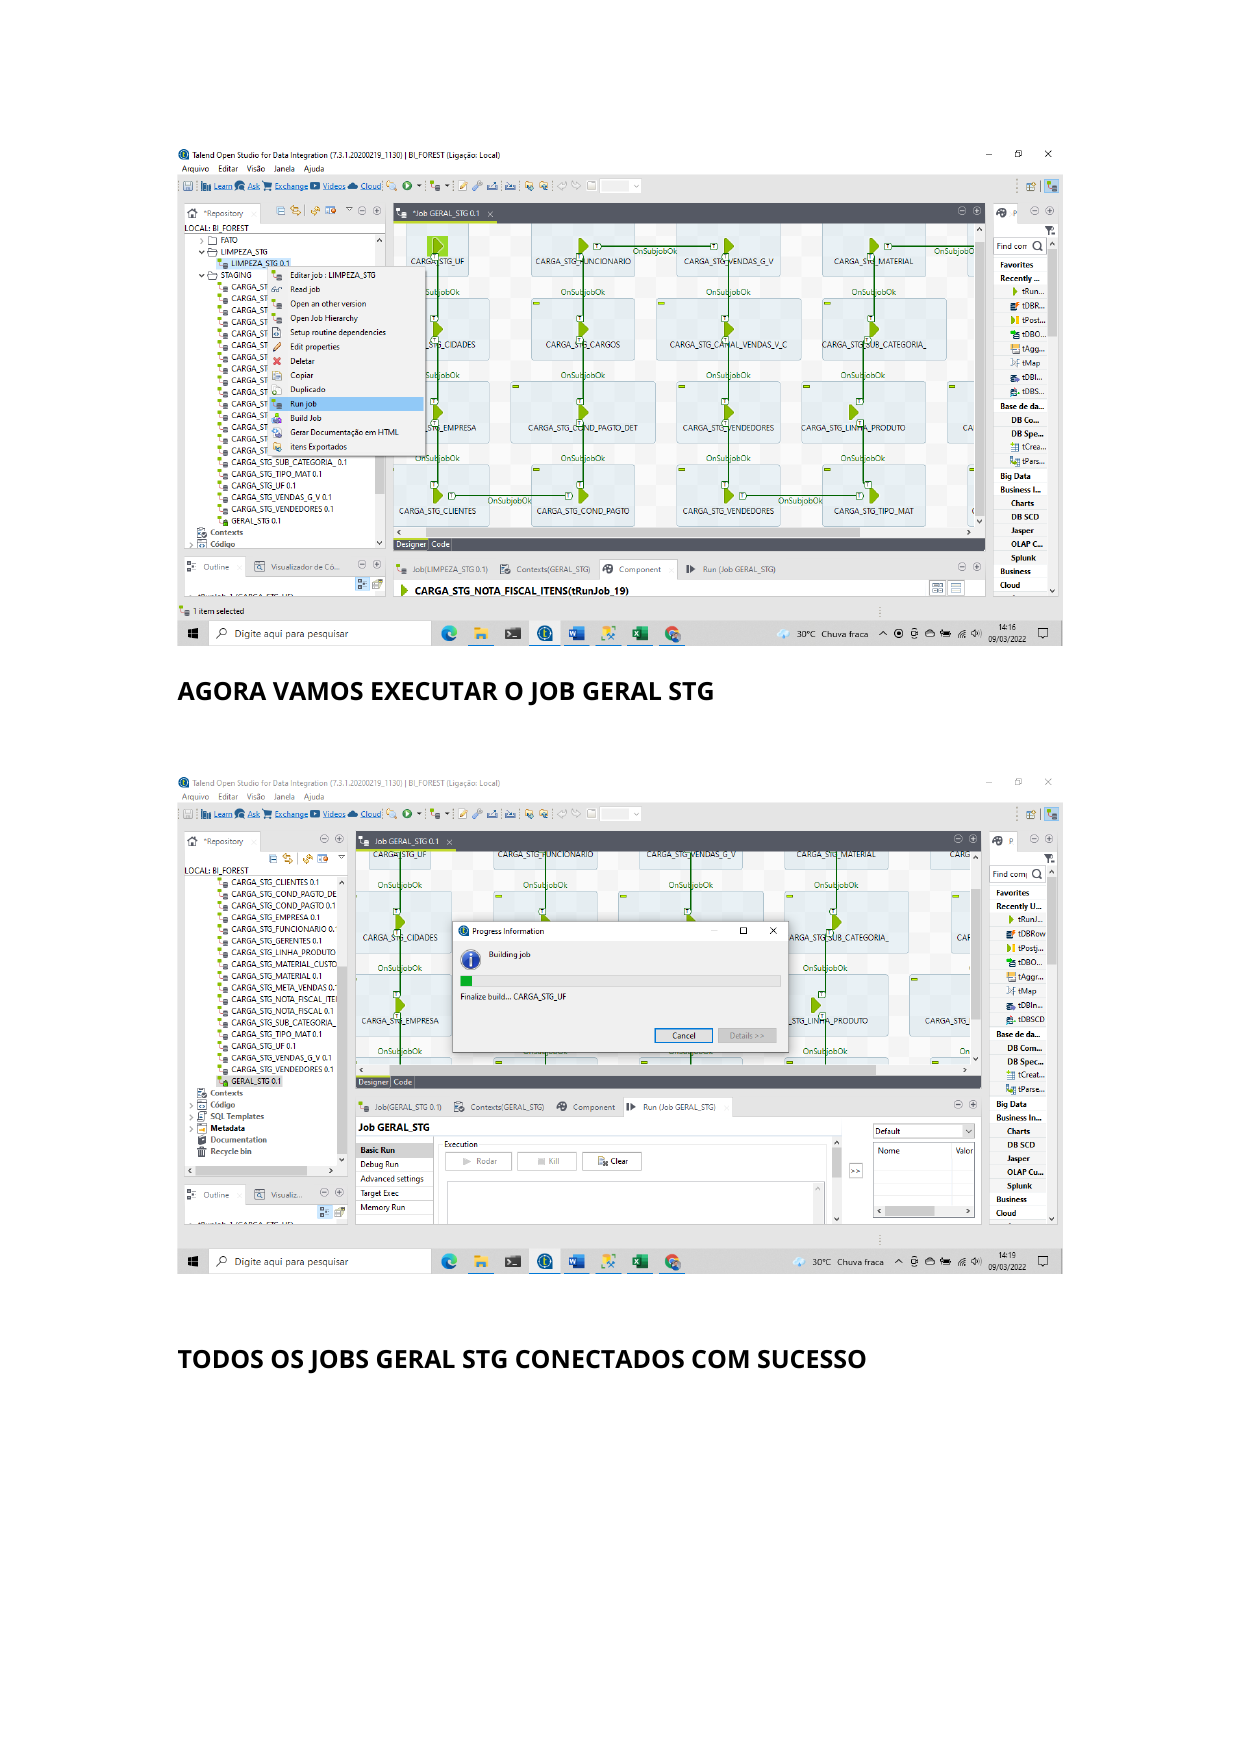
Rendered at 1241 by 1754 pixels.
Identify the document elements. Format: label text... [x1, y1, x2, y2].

picture [177, 775, 1063, 1274]
text TODOS OS JOBS GERAL STG CONECTADOS COM SUCESSO [177, 1342, 1063, 1376]
text AGORA VAMOS EXECUTAR O JOB GERAL STG [177, 674, 1063, 708]
picture [177, 147, 1063, 646]
